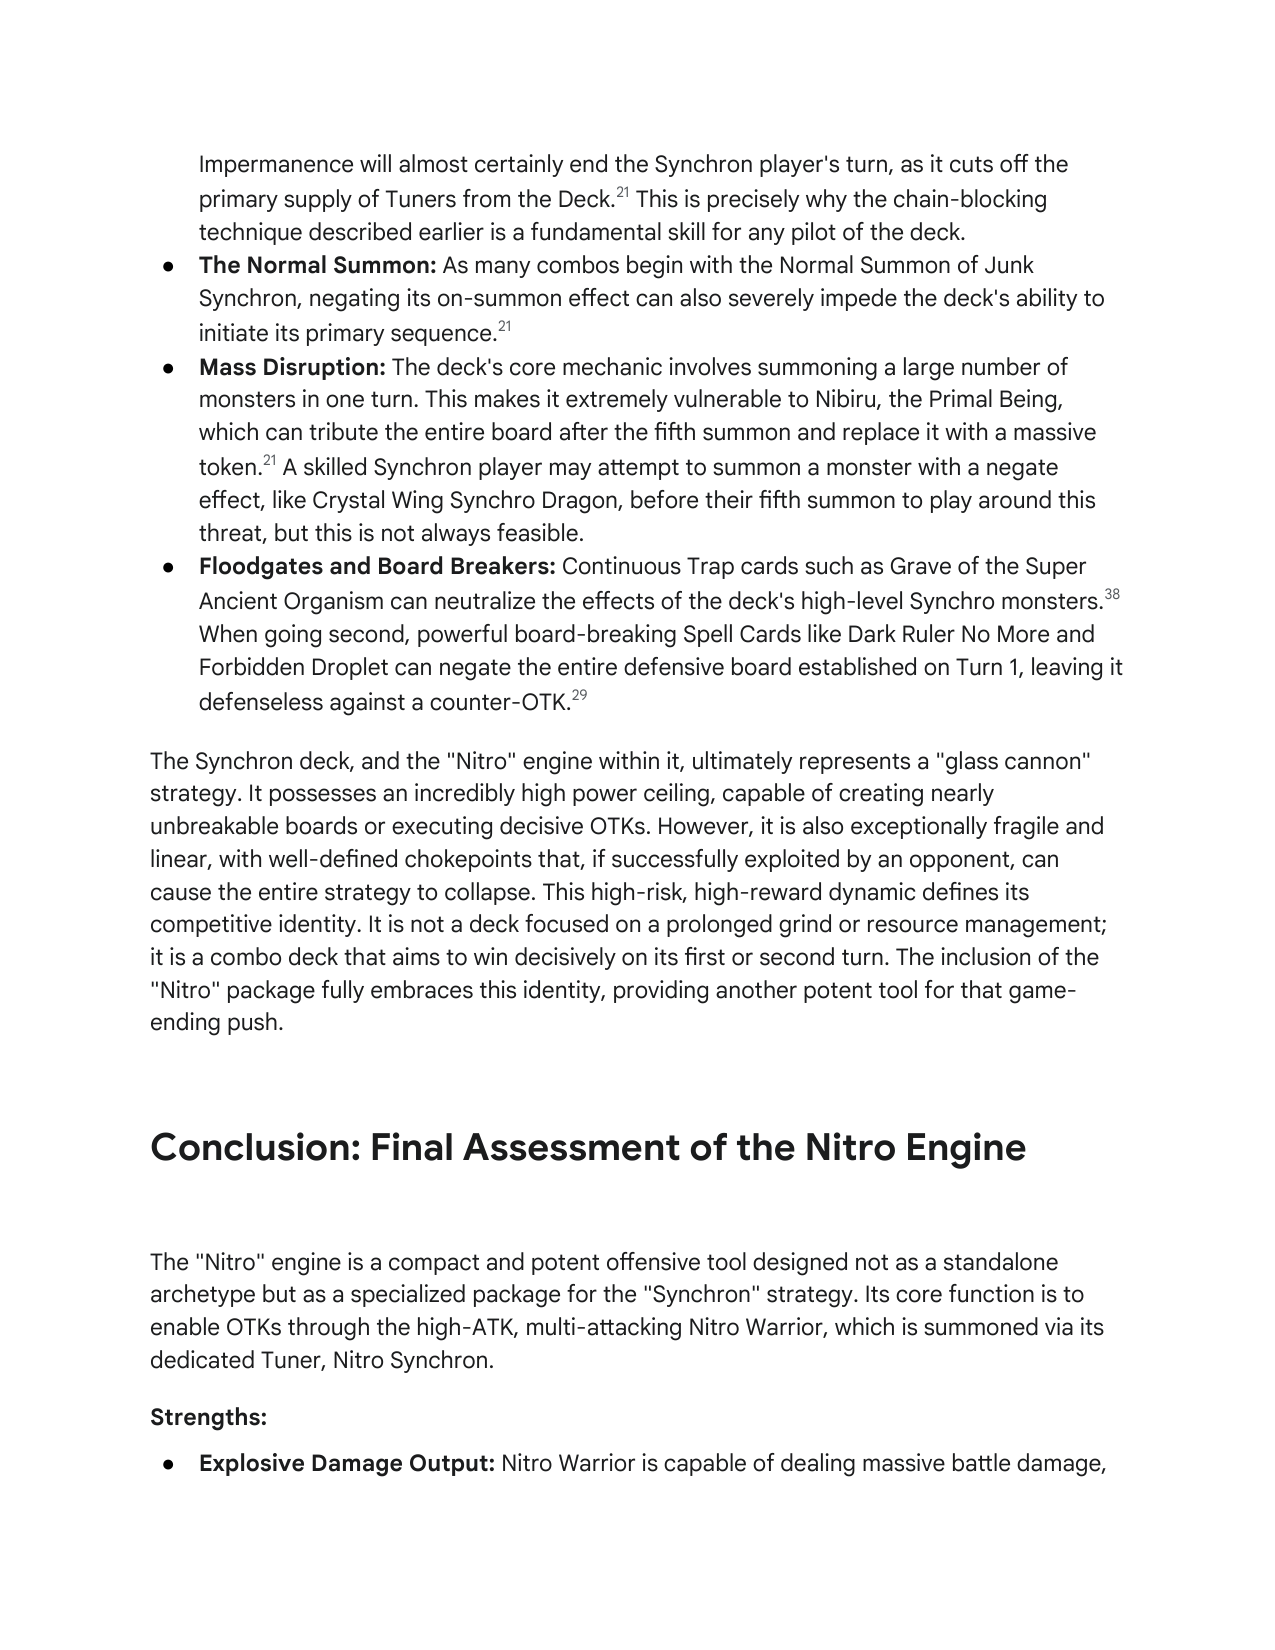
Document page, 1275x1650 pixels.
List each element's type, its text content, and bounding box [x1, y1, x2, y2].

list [161, 1449, 1125, 1478]
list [161, 150, 1125, 247]
subtitle Conclusion: Final Assessment of the Nitro Engine [150, 1124, 1125, 1171]
text The "Nitro" engine is a compact and potent offensive tool designed not as a standalone archetype but as a specialized package for the "Synchron" strategy. Its core function is to enable OTKs through the high-ATK, multi-attacking Nitro Warrior, which is summoned via its dedicated Tuner, Nitro Synchron. [150, 1248, 1125, 1375]
text Strengths: [150, 1404, 1125, 1432]
list Floodgates and Board Breakers: Continuous Trap cards such as Grave of the Super Ancient Organism can neutralize the effects of the deck's high-level Synchro monsters.38 When going second, powerful board-breaking Spell Cards like Dark Ruler No More and Forbidden Droplet can negate the entire defensive board established on Turn 1, leaving it defenseless against a counter-OTK.29 [161, 552, 1125, 718]
list Mass Disruption: The deck's core mechanic involves summoning a large number of monsters in one turn. This makes it extremely vulnerable to Nibiru, the Primal Being, which can tribute the entire board after the fifth summon and replace it with a massive token.21 A skilled Synchron player may attempt to summon a monster with a negate effect, like Crystal Wing Synchro Dragon, before their fifth summon to play around this threat, but this is not always feasible. [161, 353, 1125, 548]
text The Synchron deck, and the "Nitro" engine within it, ultimately represents a "glass cannon" strategy. It possesses an incredibly high power ceiling, capable of creating nearly unbreakable boards or executing decisive OTKs. However, it is also exceptionally fragile and linear, with well-defined chokepoints that, if successfully exploited by an opponent, can cause the entire strategy to collapse. This high-risk, high-reward dynamic defines its competitive identity. It is not a deck focused on a prolonged grind or resource management; it is a combo deck that aims to win decisively on its first or second turn. The inclusion of the "Nitro" package fully embraces this identity, providing another potent tool for that game-ending push. [150, 747, 1125, 1037]
list The Normal Summon: As many combos begin with the Normal Summon of Junk Synchron, negating its on-summon effect can also severely impede the deck's ability to initiate its primary sequence.21 [161, 251, 1125, 348]
